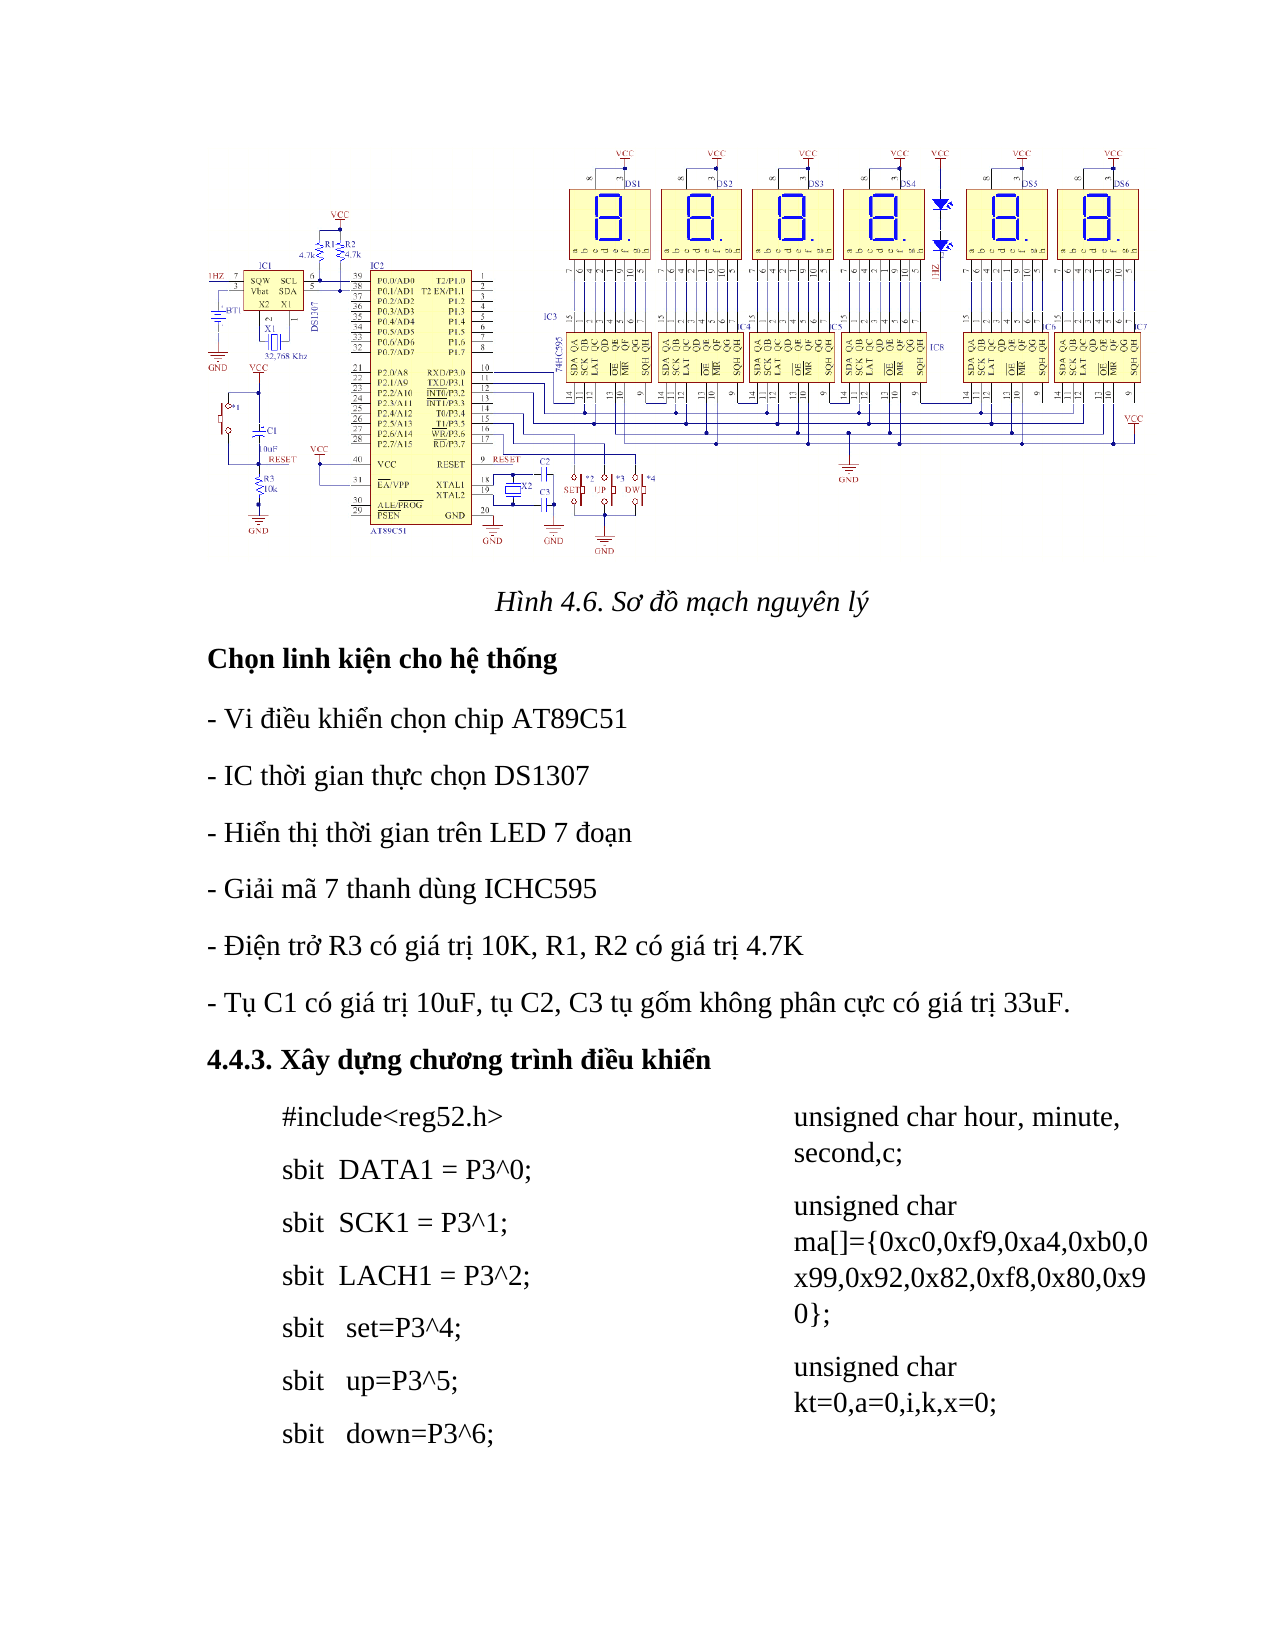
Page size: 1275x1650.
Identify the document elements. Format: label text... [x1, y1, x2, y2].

picture [206, 147, 1157, 562]
text 4.4.3. Xây dựng chương trình điều khiển [207, 1042, 1157, 1076]
text sbit set=P3^4; [282, 1310, 645, 1344]
text - Giải mã 7 thanh dùng ICHC595 [207, 872, 1157, 905]
text sbit DATA1 = P3^0; [282, 1152, 645, 1186]
text unsigned char ma[]={0xc0,0xf9,0xa4,0xb0,0x99,0x92,0x82,0xf8,0x80,0x90}; [794, 1188, 1157, 1330]
text unsigned char kt=0,a=0,i,k,x=0; [794, 1349, 1157, 1419]
text - Điện trở R3 có giá trị 10K, R1, R2 có giá trị 4.7K [207, 928, 1157, 962]
text sbit SCK1 = P3^1; [282, 1205, 645, 1238]
text unsigned char hour, minute, second,c; [794, 1099, 1157, 1169]
text - Hiển thị thời gian trên LED 7 đoạn [207, 815, 1157, 848]
text Hình 4.6. Sơ đồ mạch nguyên lý [207, 584, 1157, 617]
text - Vi điều khiển chọn chip AT89C51 [207, 701, 1157, 734]
text #include<reg52.h> [282, 1099, 645, 1133]
text sbit down=P3^6; [282, 1416, 645, 1449]
text sbit up=P3^5; [282, 1363, 645, 1397]
text Chọn linh kiện cho hệ thống [207, 641, 1157, 674]
text sbit LACH1 = P3^2; [282, 1258, 645, 1291]
text - IC thời gian thực chọn DS1307 [207, 758, 1157, 791]
text - Tụ C1 có giá trị 10uF, tụ C2, C3 tụ gốm không phân cực có giá trị 33uF. [207, 985, 1157, 1019]
